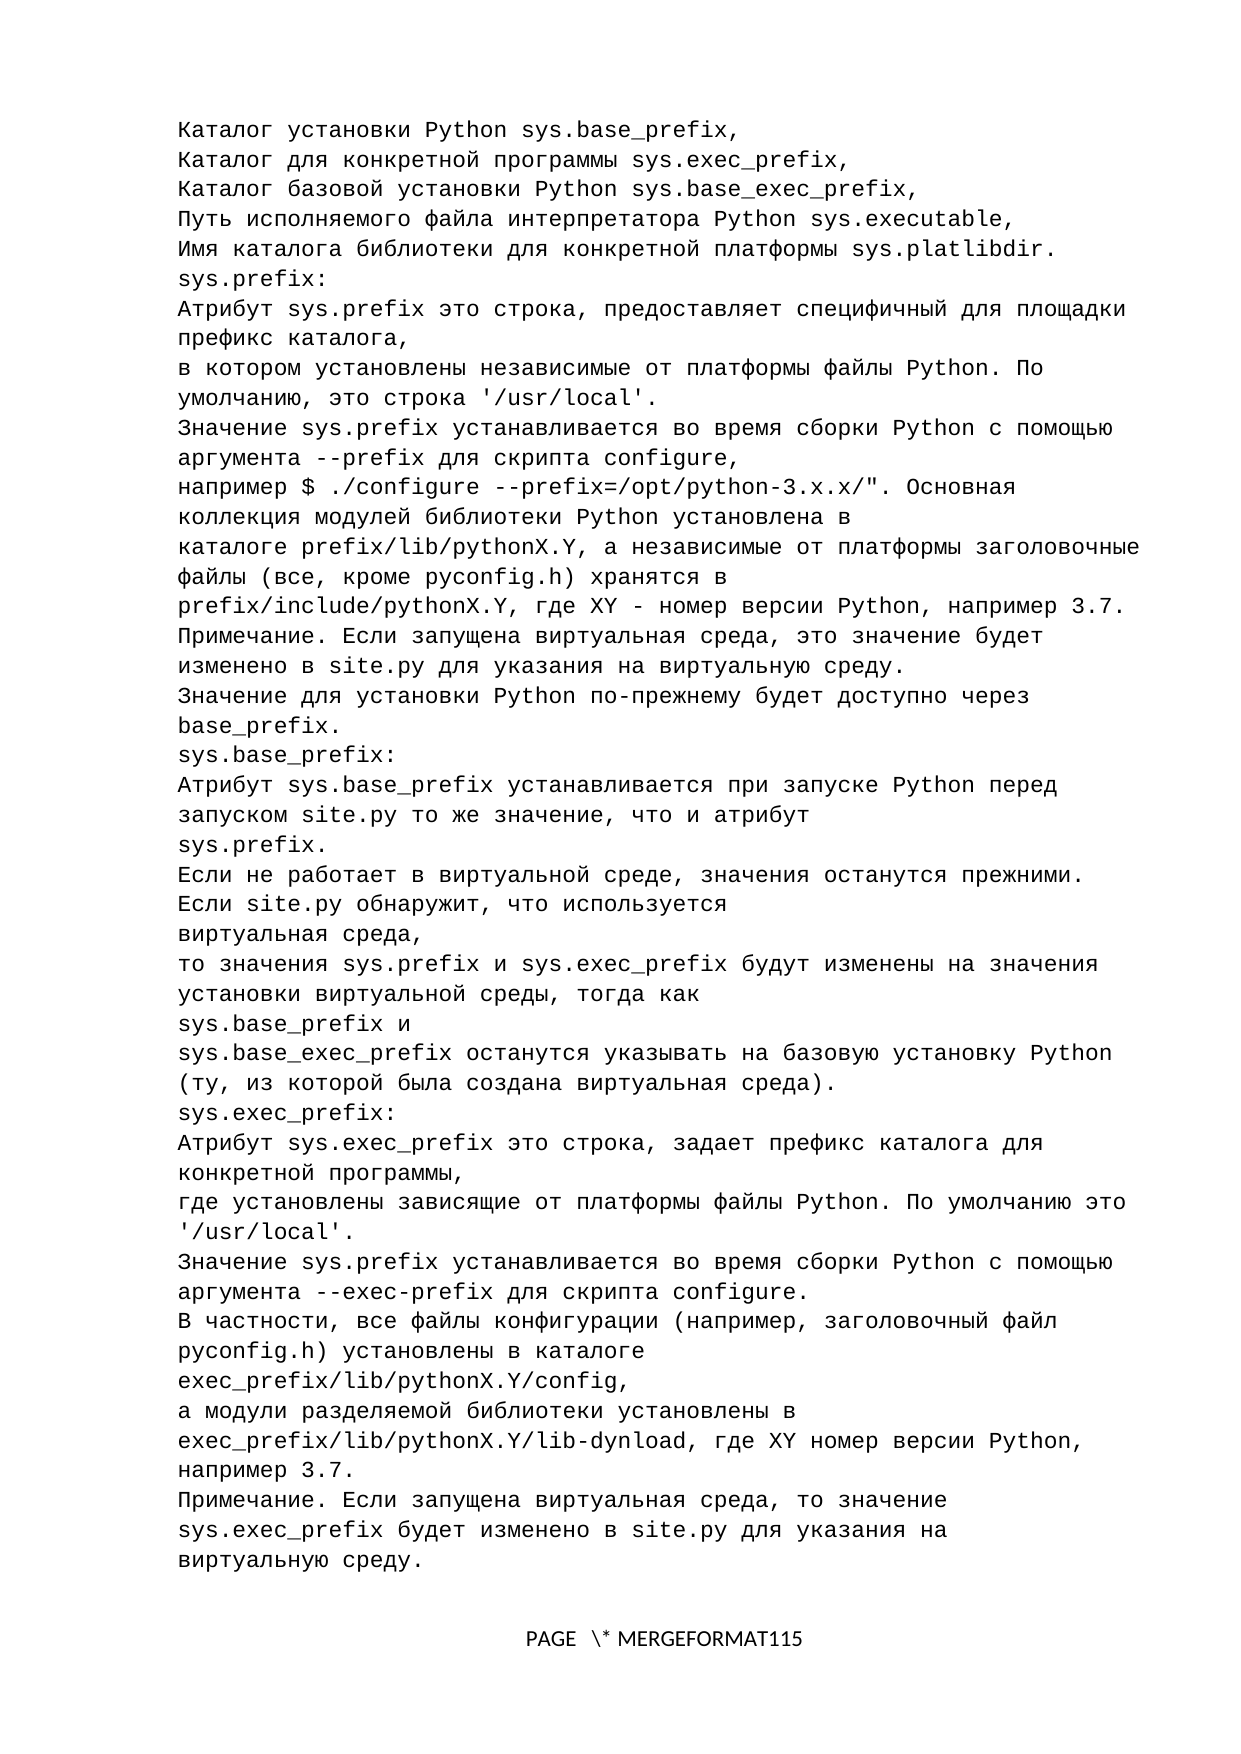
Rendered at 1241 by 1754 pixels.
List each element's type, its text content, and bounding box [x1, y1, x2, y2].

text например $ ./configure --prefix=/opt/python-3.x.x/". Основная коллекция модулей библиотеки Python установлена в [177, 476, 1152, 531]
text sys.prefix: [177, 267, 1152, 293]
text Примечание. Если запущена виртуальная среда, это значение будет изменено в site.py для указания на виртуальную среду. [177, 624, 1152, 680]
text Каталог установки Python sys.base_prefix, [177, 118, 1152, 144]
text виртуальная среда, [177, 922, 1152, 948]
text то значения sys.prefix и sys.exec_prefix будут изменены на значения установки виртуальной среды, тогда как [177, 952, 1152, 1008]
text prefix/include/pythonX.Y, где XY - номер версии Python, например 3.7. [177, 595, 1152, 621]
text Имя каталога библиотеки для конкретной платформы sys.platlibdir. [177, 237, 1152, 263]
text каталоге prefix/lib/pythonX.Y, а независимые от платформы заголовочные файлы (все, кроме pyconfig.h) хранятся в [177, 535, 1152, 591]
text sys.exec_prefix: [177, 1101, 1152, 1127]
text Каталог базовой установки Python sys.base_exec_prefix, [177, 178, 1152, 204]
text sys.prefix. [177, 833, 1152, 859]
text sys.base_exec_prefix останутся указывать на базовую установку Python (ту, из которой была создана виртуальная среда). [177, 1042, 1152, 1097]
text а модули разделяемой библиотеки установлены в exec_prefix/lib/pythonX.Y/lib-dynload, где XY номер версии Python, [177, 1399, 1152, 1455]
text Путь исполняемого файла интерпретатора Python sys.executable, [177, 207, 1152, 233]
text виртуальную среду. [177, 1548, 1152, 1574]
text где установлены зависящие от платформы файлы Python. По умолчанию это '/usr/local'. [177, 1191, 1152, 1246]
text например 3.7. [177, 1459, 1152, 1485]
text Если не работает в виртуальной среде, значения останутся прежними. Если site.py обнаружит, что используется [177, 863, 1152, 919]
text Значение sys.prefix устанавливается во время сборки Python с помощью аргумента --prefix для скрипта configure, [177, 416, 1152, 472]
text exec_prefix/lib/pythonX.Y/config, [177, 1369, 1152, 1395]
text Значение для установки Python по-прежнему будет доступно через base_prefix. [177, 684, 1152, 740]
text в котором установлены независимые от платформы файлы Python. По умолчанию, это строка '/usr/local'. [177, 356, 1152, 412]
text Каталог для конкретной программы sys.exec_prefix, [177, 148, 1152, 174]
text Примечание. Если запущена виртуальная среда, то значение sys.exec_prefix будет изменено в site.py для указания на [177, 1488, 1152, 1544]
text sys.base_prefix и [177, 1012, 1152, 1038]
text Атрибут sys.prefix это строка, предоставляет специфичный для площадки префикс каталога, [177, 297, 1152, 353]
text Атрибут sys.exec_prefix это строка, задает префикс каталога для конкретной программы, [177, 1131, 1152, 1187]
text Атрибут sys.base_prefix устанавливается при запуске Python перед запуском site.py то же значение, что и атрибут [177, 773, 1152, 829]
text В частности, все файлы конфигурации (например, заголовочный файл pyconfig.h) установлены в каталоге [177, 1310, 1152, 1366]
text sys.base_prefix: [177, 744, 1152, 770]
text Значение sys.prefix устанавливается во время сборки Python с помощью аргумента --exec-prefix для скрипта configure. [177, 1250, 1152, 1306]
